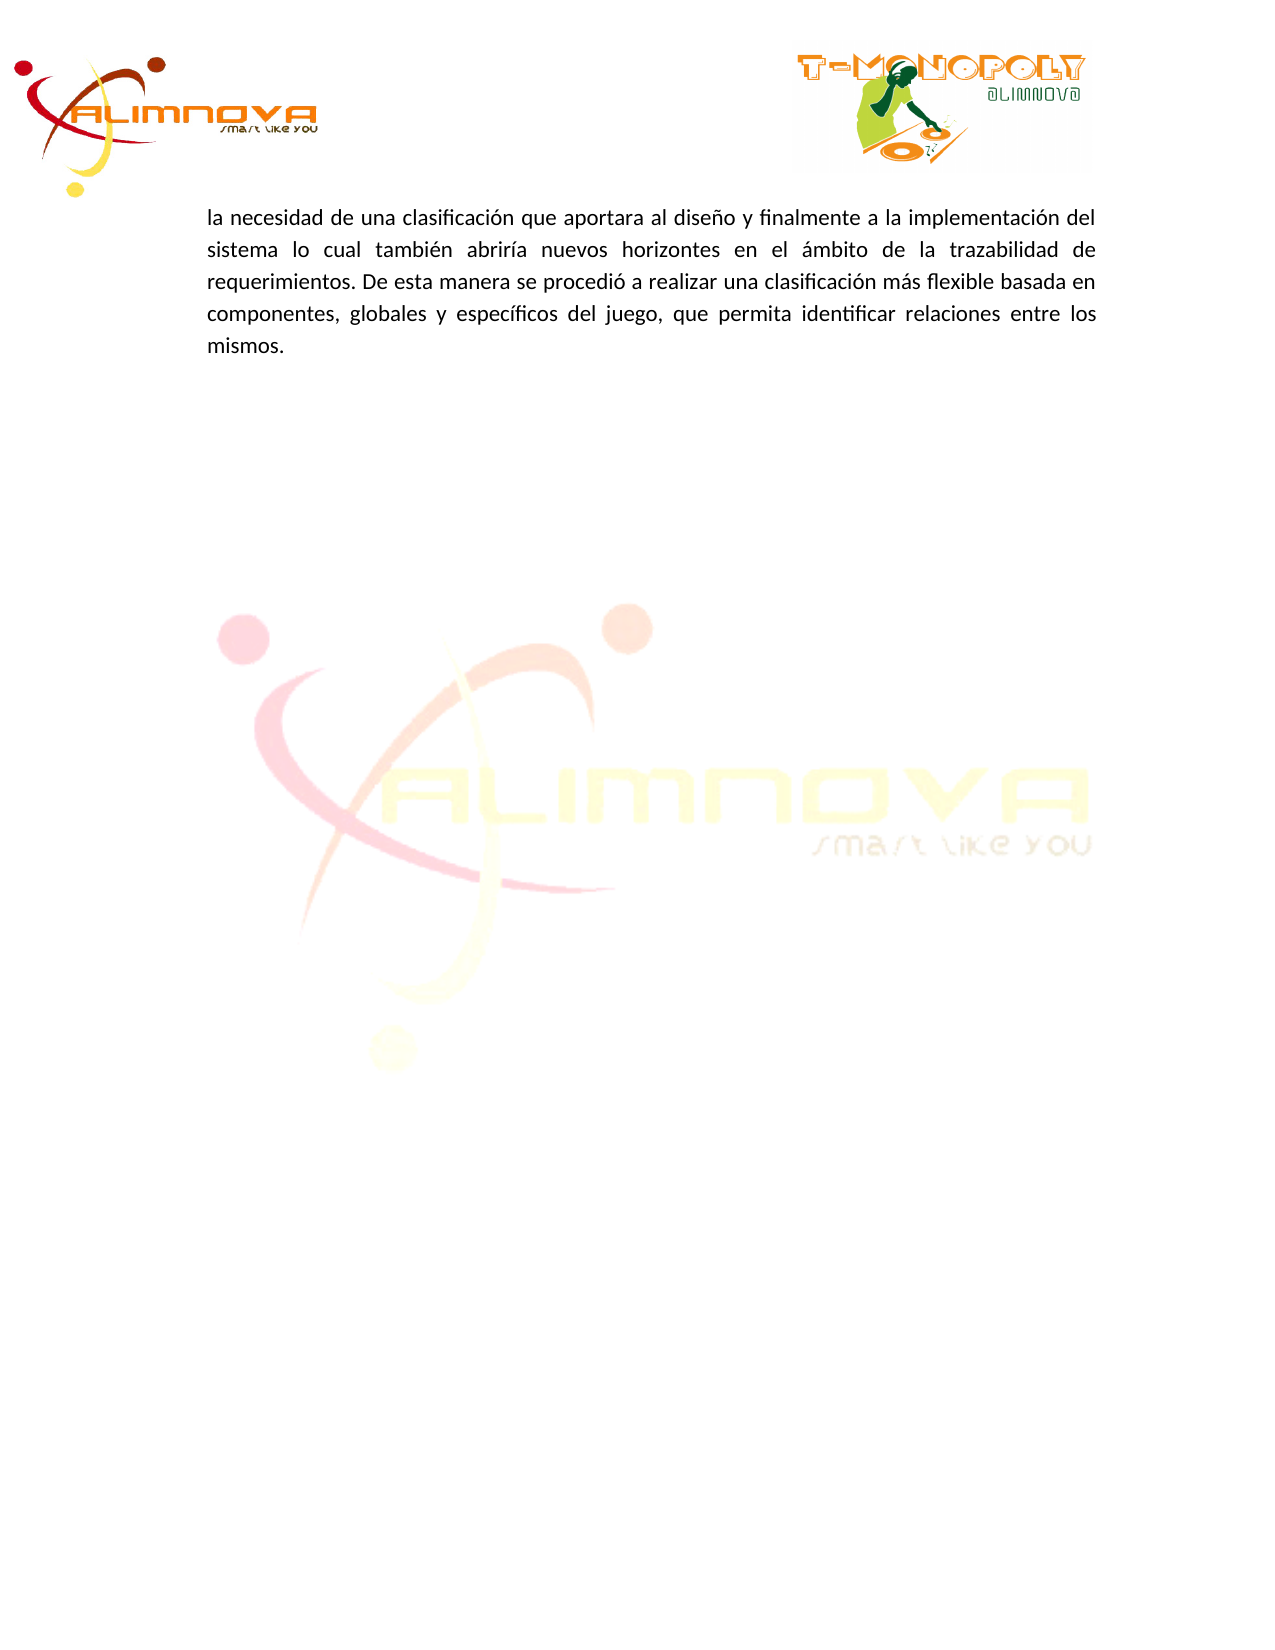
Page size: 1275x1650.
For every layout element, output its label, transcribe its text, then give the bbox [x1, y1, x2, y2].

picture [10, 55, 319, 199]
picture [792, 40, 1093, 173]
